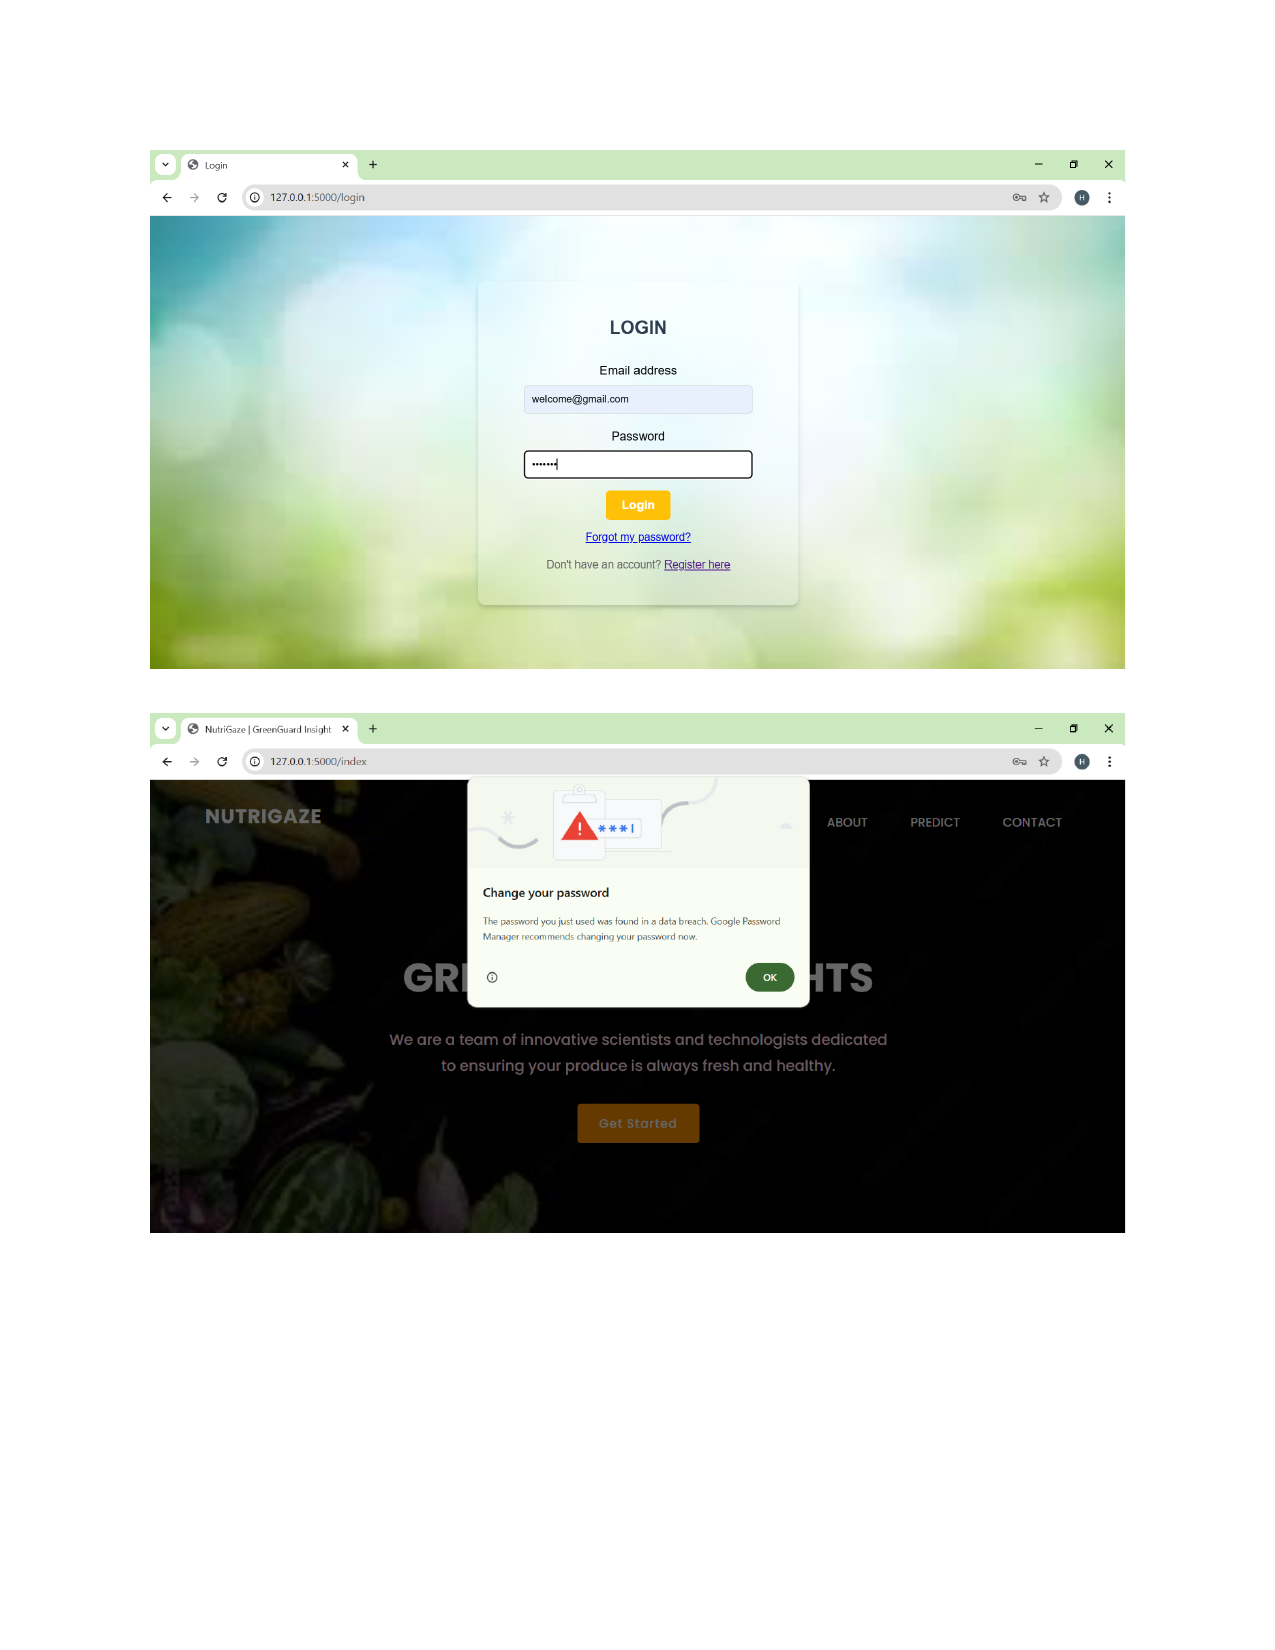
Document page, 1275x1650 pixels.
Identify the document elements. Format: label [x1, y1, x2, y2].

picture [150, 713, 1125, 1233]
picture [150, 150, 1125, 669]
